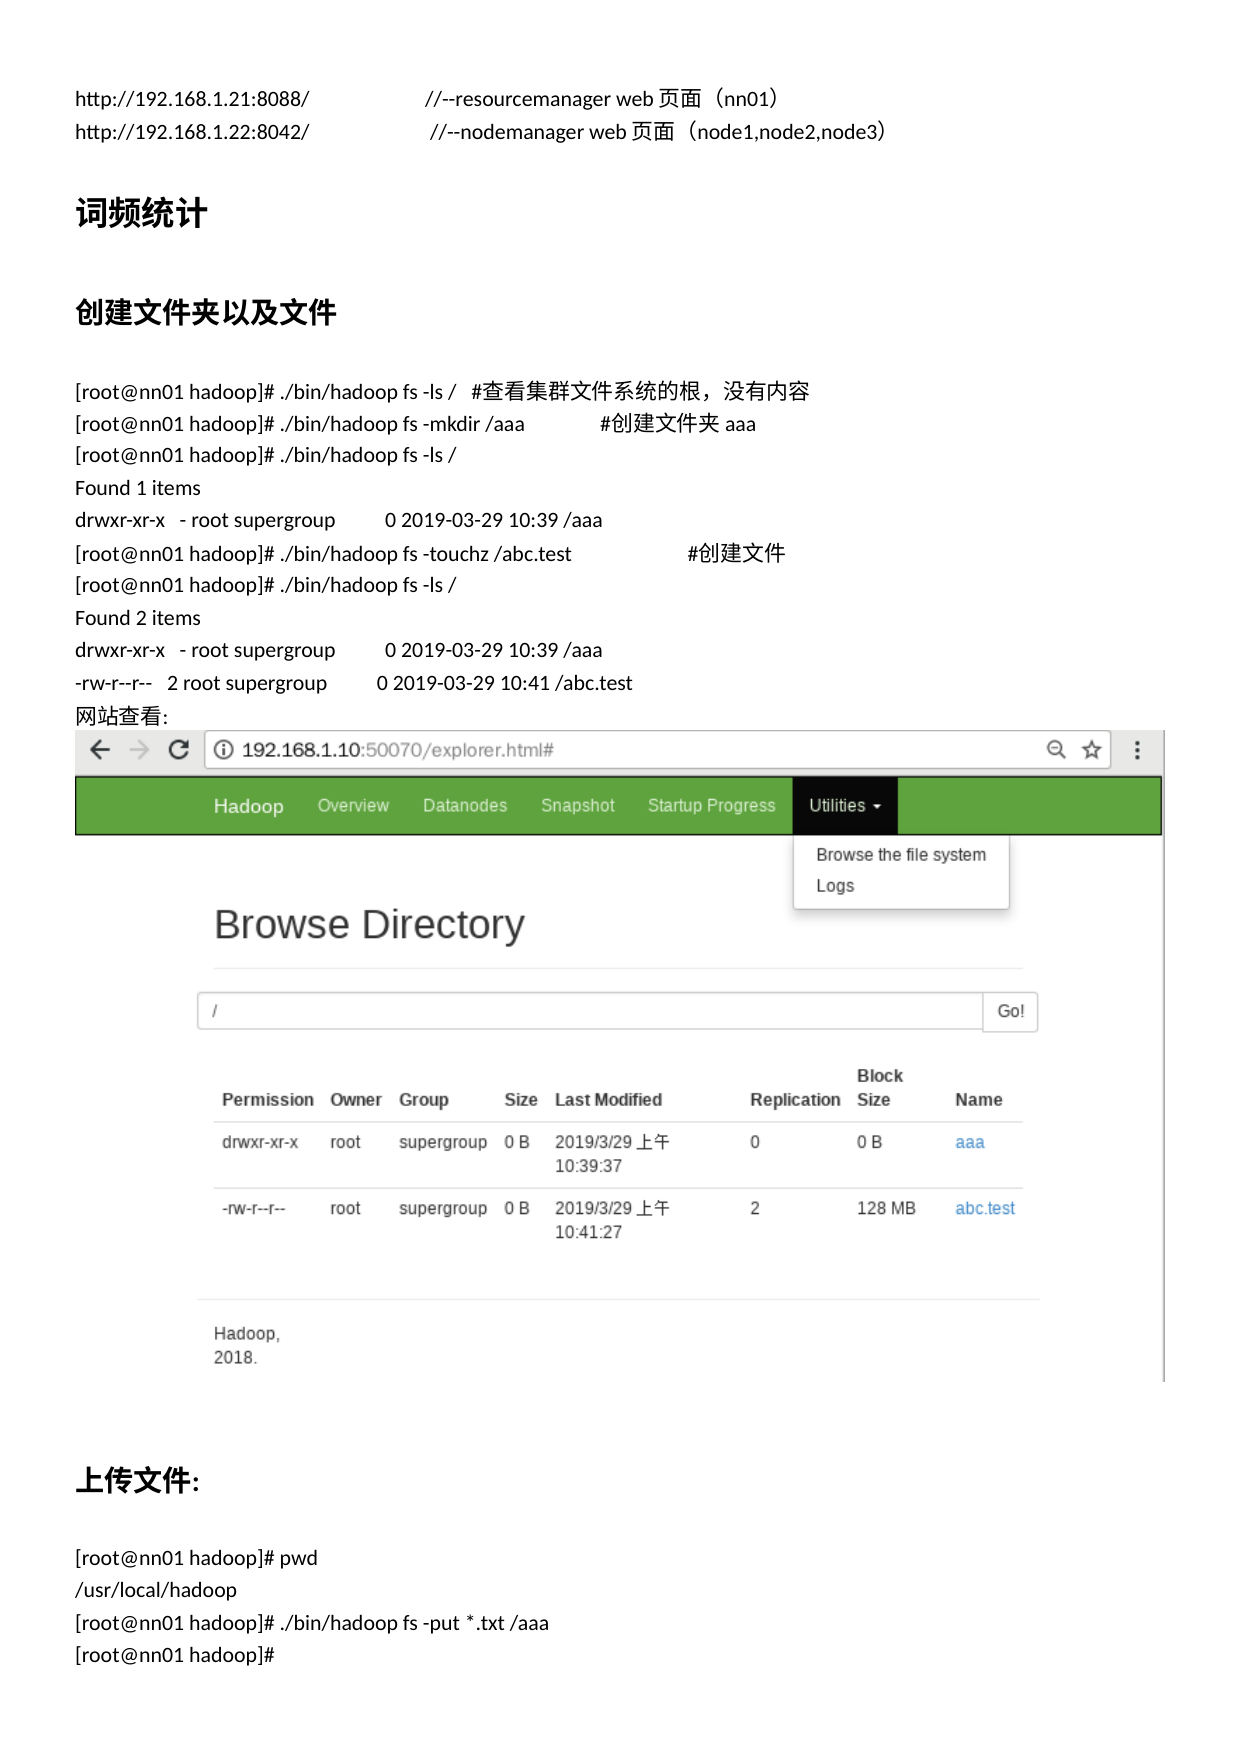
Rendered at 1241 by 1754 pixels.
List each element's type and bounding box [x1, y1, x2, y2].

picture [75, 730, 1165, 1382]
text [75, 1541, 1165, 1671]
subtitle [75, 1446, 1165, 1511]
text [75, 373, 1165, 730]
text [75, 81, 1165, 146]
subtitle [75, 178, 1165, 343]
